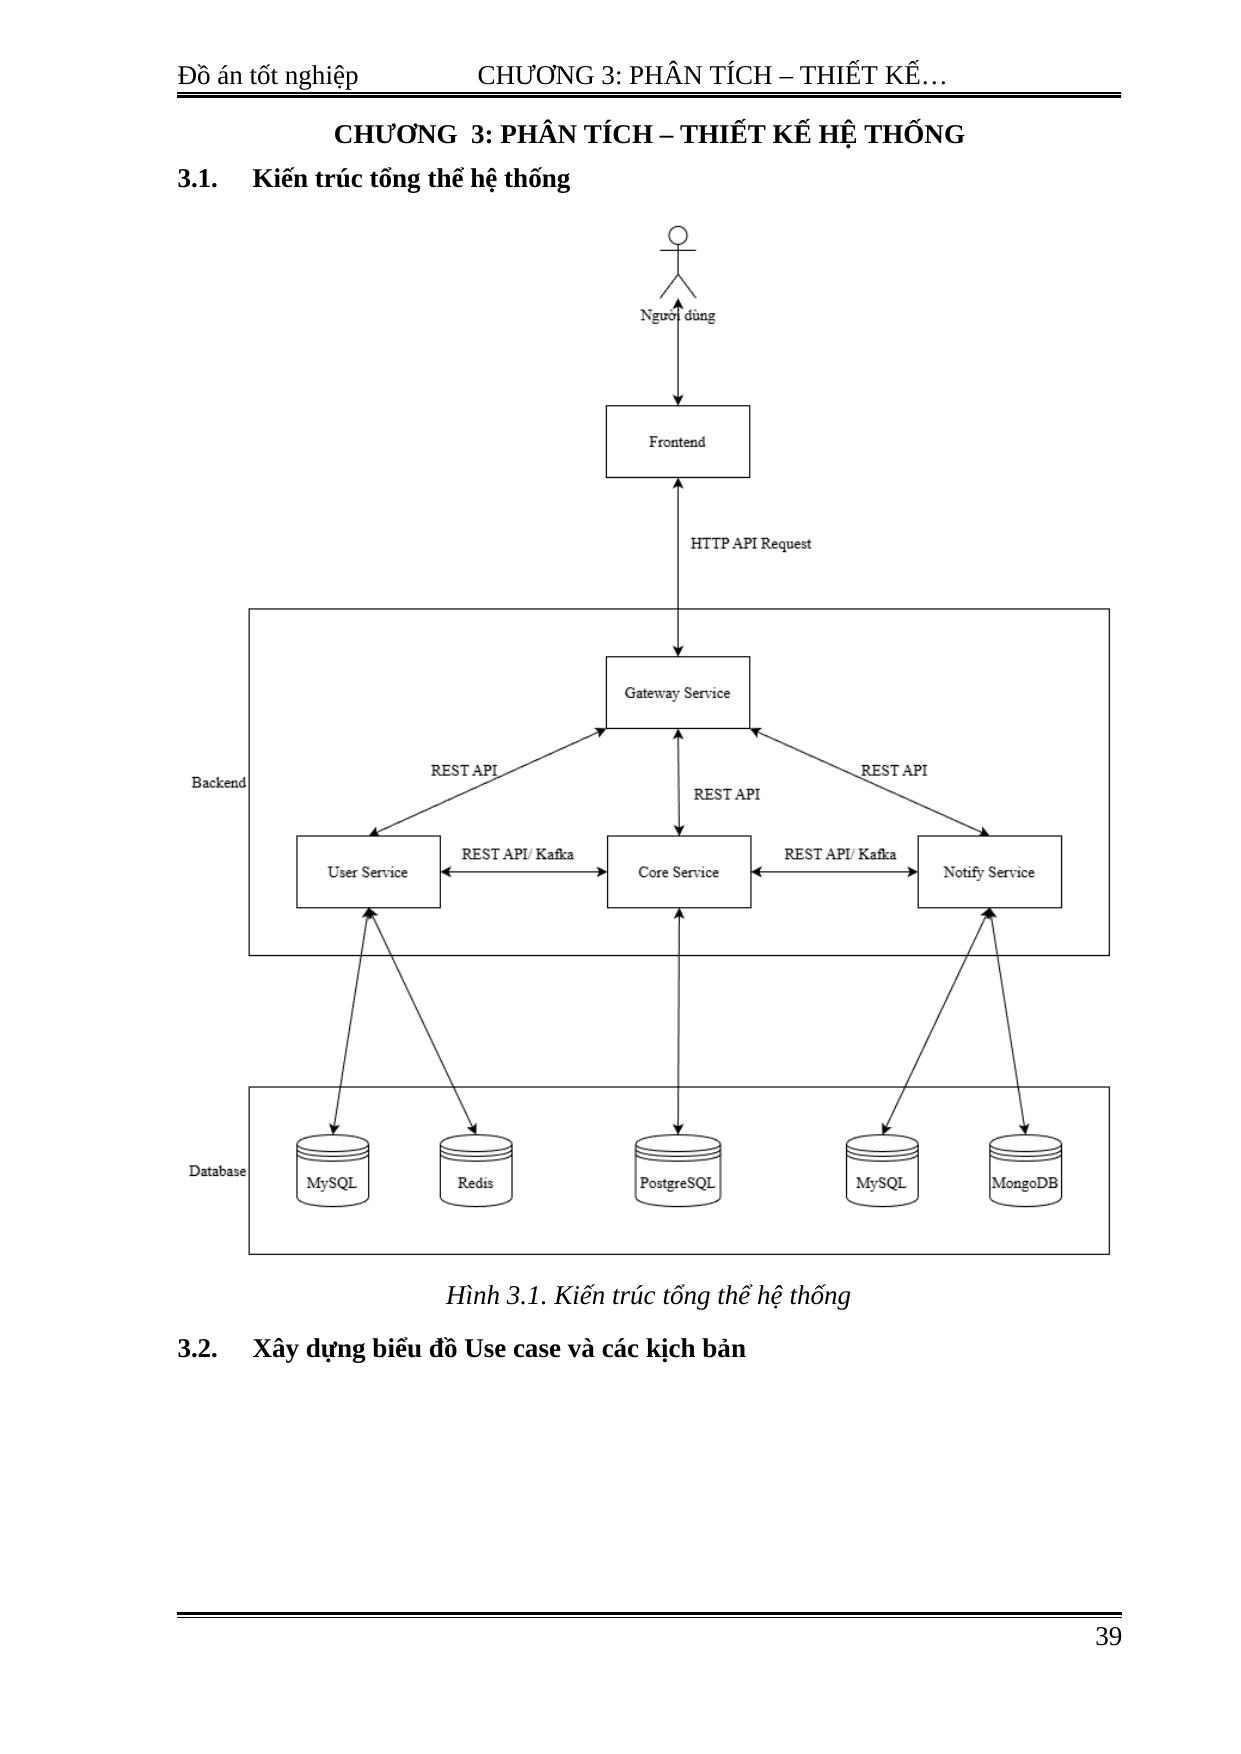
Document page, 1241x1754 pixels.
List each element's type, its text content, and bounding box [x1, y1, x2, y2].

subtitle Kiến trúc tổng thể hệ thống [177, 162, 1122, 193]
subtitle CHƯƠNG 3: PHÂN TÍCH – THIẾT KẾ HỆ THỐNG [177, 118, 1122, 149]
subtitle Xây dựng biểu đồ Use case và các kịch bản [177, 1332, 1122, 1363]
text Hình 3.1. Kiến trúc tổng thể hệ thống [177, 1279, 1122, 1310]
picture [177, 214, 1122, 1267]
